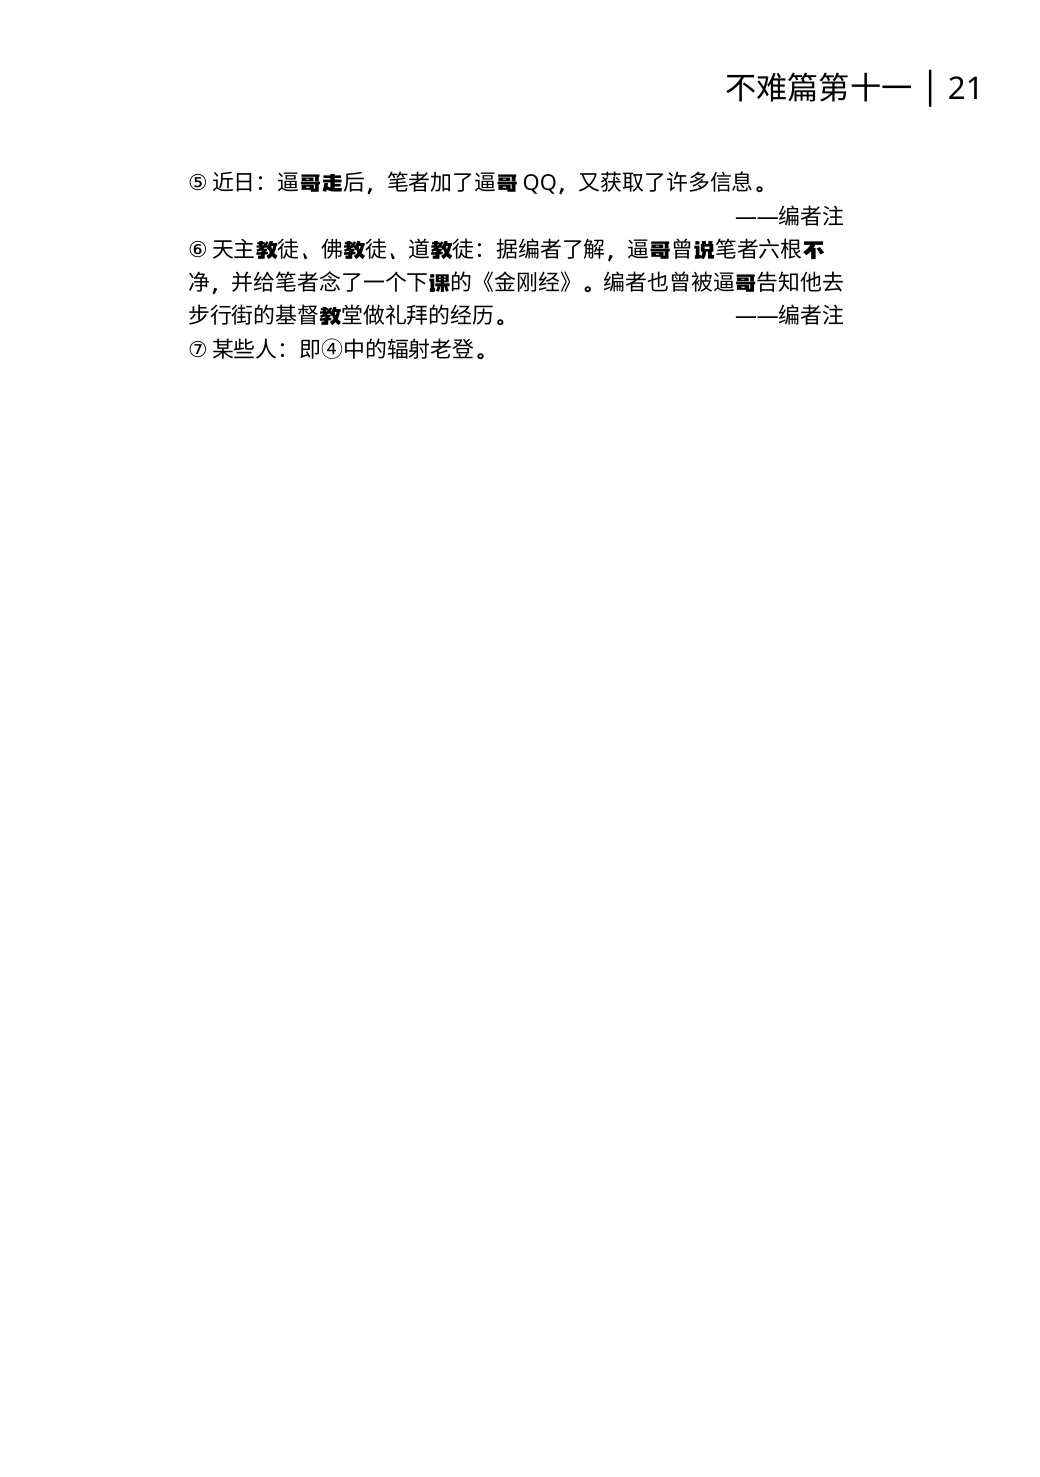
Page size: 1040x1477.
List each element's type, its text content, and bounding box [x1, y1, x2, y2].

text ⑦某些人：即④中的辐射老登。 [188, 333, 852, 366]
text ⑤近日：逼哥走后，笔者加了逼哥QQ，又获取了许多信息。 ——编者注 [188, 166, 852, 233]
text ⑥天主教徒、佛教徒、道教徒：据编者了解，逼哥曾说笔者六根不净，并给笔者念了一个下课的《金刚经》。编者也曾被逼哥告知他去步行街的基督教堂做礼拜的经历。 ——编者注 [188, 233, 852, 333]
